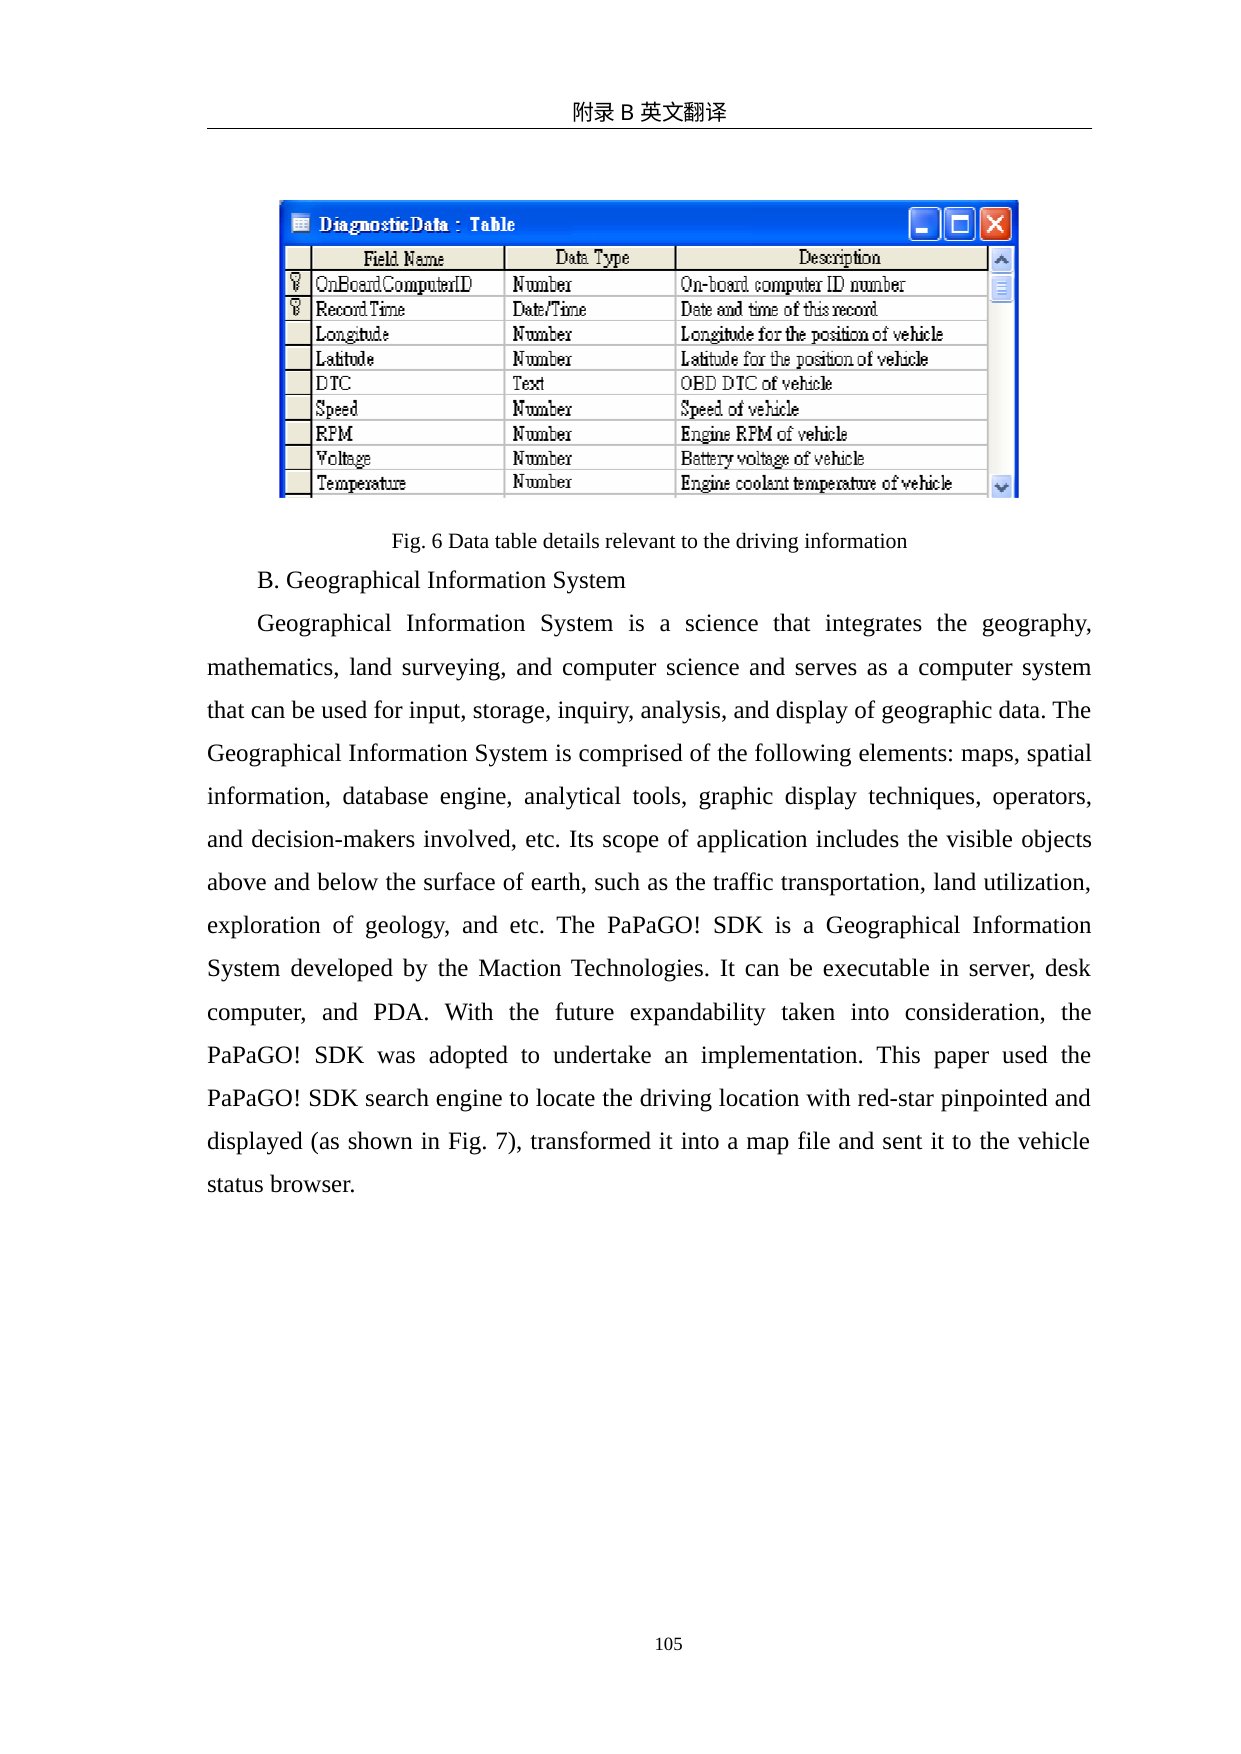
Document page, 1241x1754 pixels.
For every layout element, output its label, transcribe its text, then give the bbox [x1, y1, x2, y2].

text Geographical Information System is a science that integrates the geography, mathematics, land surveying, and computer science and serves as a computer system that can be used for input, storage, inquiry, analysis, and display of geographic data. The Geographical Information System is comprised of the following elements: maps, spatial information, database engine, analytical tools, graphic display techniques, operators, and decision-makers involved, etc. Its scope of application includes the visible objects above and below the surface of earth, such as the traffic transportation, land utilization, exploration of geology, and etc. The PaPaGO! SDK is a Geographical Information System developed by the Maction Technologies. It can be executable in server, desk computer, and PDA. With the future expandability taken into consideration, the PaPaGO! SDK was adopted to undertake an implementation. This paper used the PaPaGO! SDK search engine to locate the driving location with red-star pinpointed and displayed (as shown in Fig. 7), transformed it into a map file and sent it to the vehicle status browser. [207, 608, 1092, 1198]
text B. Geographical Information System [207, 565, 1092, 594]
text Fig. 6 Data table details relevant to the driving information [207, 528, 1092, 553]
picture [270, 177, 1030, 514]
